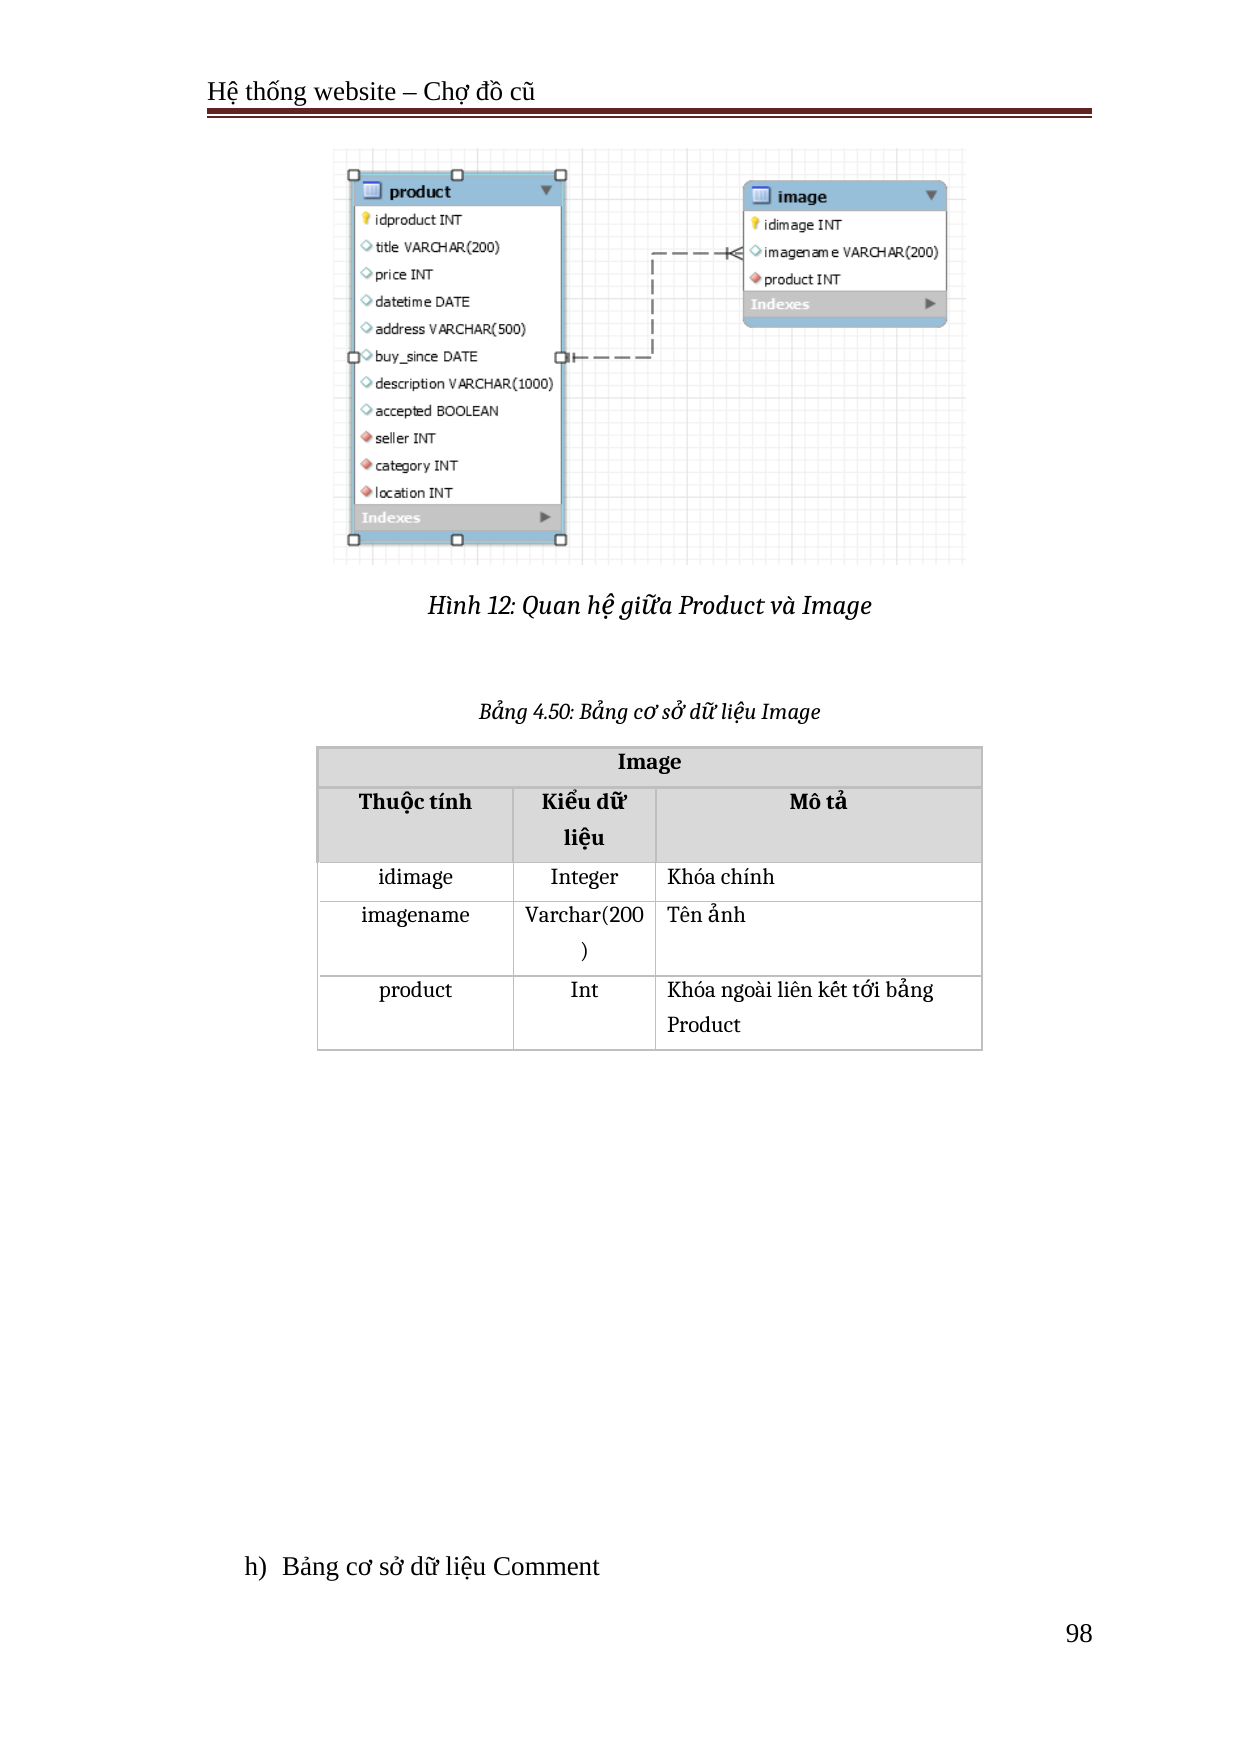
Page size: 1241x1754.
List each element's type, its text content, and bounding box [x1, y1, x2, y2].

text Hình 12: Quan hệ giữa Product và Image [207, 590, 1092, 621]
table_cell Varchar(200) [514, 902, 655, 975]
table_cell idimage [318, 863, 513, 901]
table_cell Tên ảnh [656, 902, 981, 975]
table_cell product [318, 975, 513, 1049]
table_cell Mô tả [657, 789, 981, 862]
table_cell Khóa chính [656, 863, 981, 901]
table_cell Integer [514, 863, 655, 901]
table_cell imagename [318, 901, 513, 975]
list Bảng cơ sở dữ liệu Comment [244, 1550, 1092, 1582]
table_cell Int [514, 977, 655, 1049]
table_cell Kiểu dữ liệu [514, 789, 655, 862]
table_cell Thuộc tính [319, 789, 512, 862]
table_header Image [319, 749, 981, 786]
picture [333, 148, 967, 565]
table_cell Khóa ngoài liên kết tới bảng Product [656, 977, 981, 1049]
text Bảng 4.50: Bảng cơ sở dữ liệu Image [207, 698, 1092, 725]
